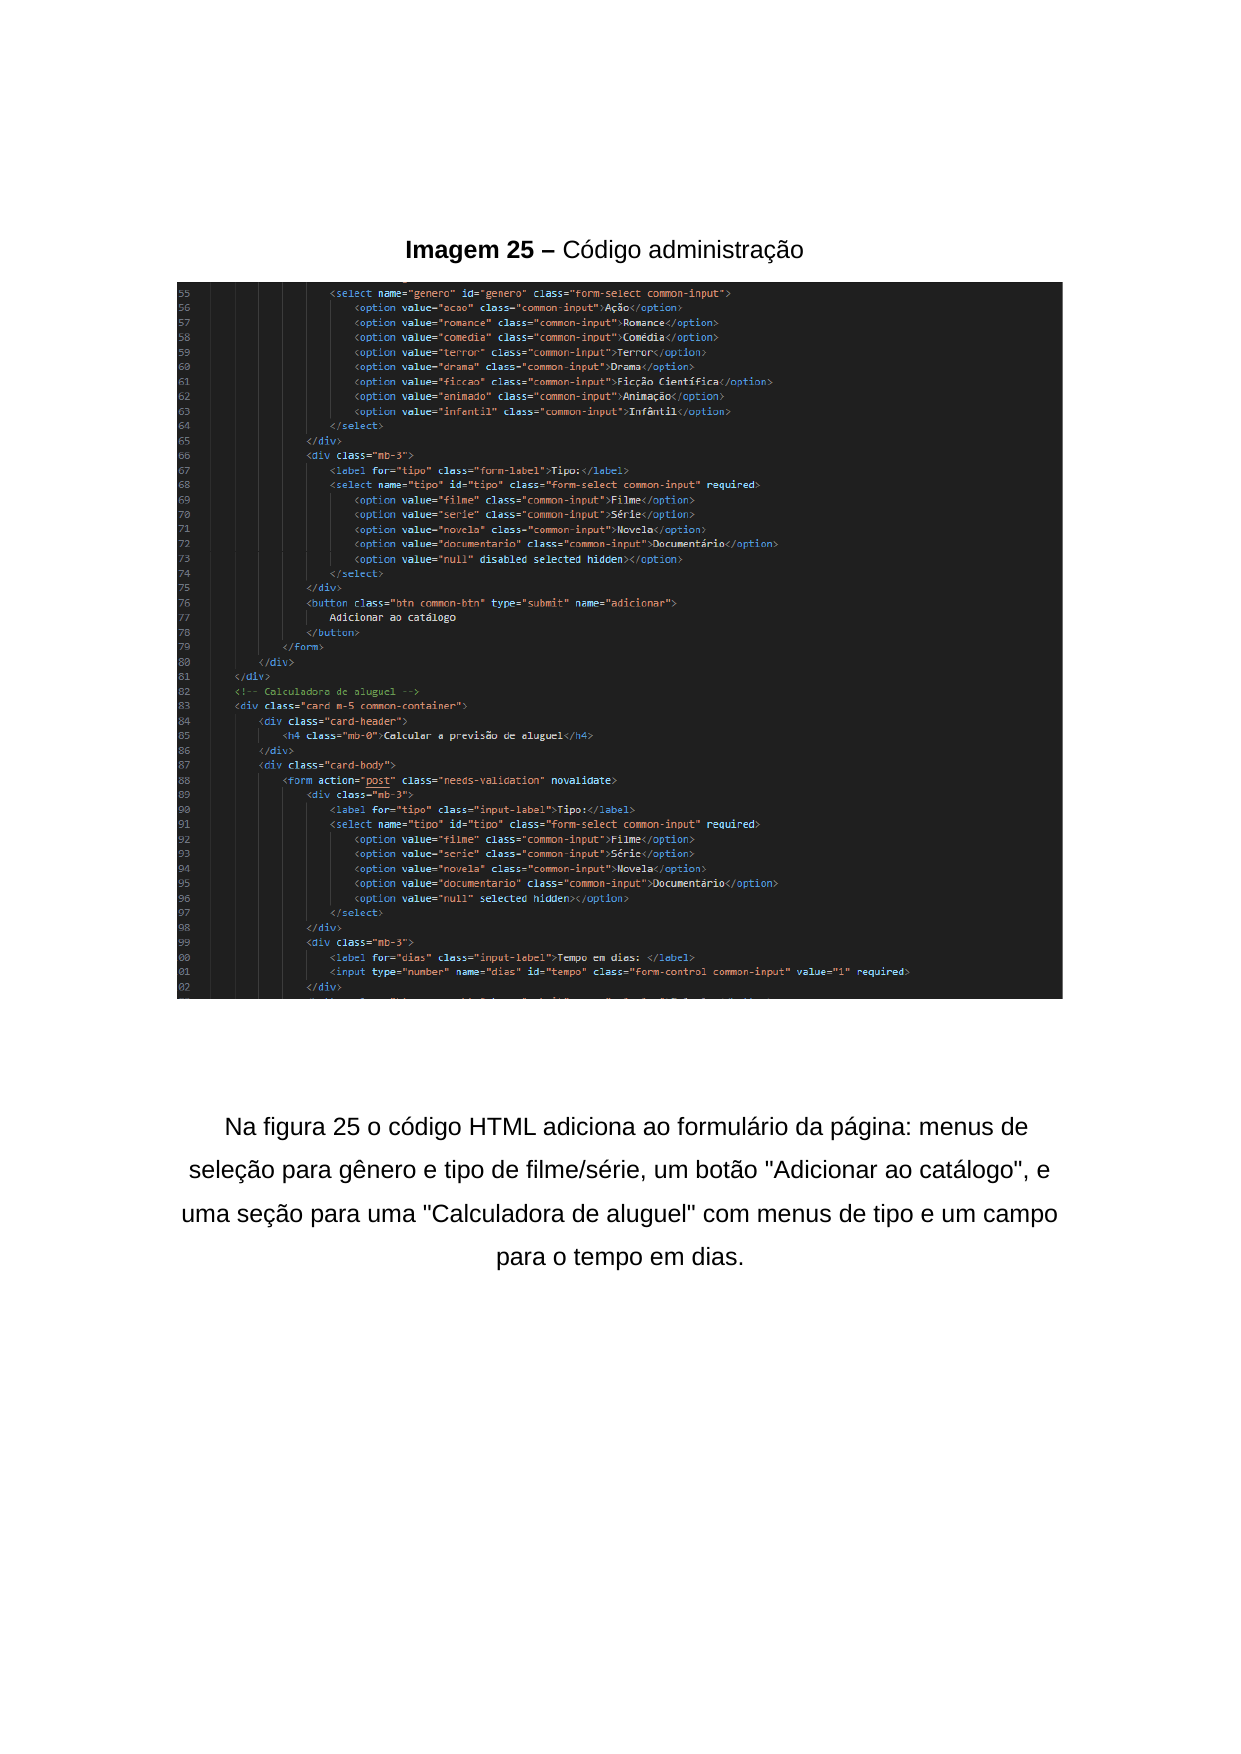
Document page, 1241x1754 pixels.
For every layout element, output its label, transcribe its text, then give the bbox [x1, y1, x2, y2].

picture [177, 282, 1063, 999]
text Imagem 25 – Código administração [398, 235, 811, 264]
text Na figura 25 o código HTML adiciona ao formulário da página: menus de seleção para gênero e tipo de filme/série, um botão "Adicionar ao catálogo", e uma seção para uma "Calculadora de aluguel" com menus de tipo e um campo para o tempo em dias. [177, 1068, 1063, 1271]
